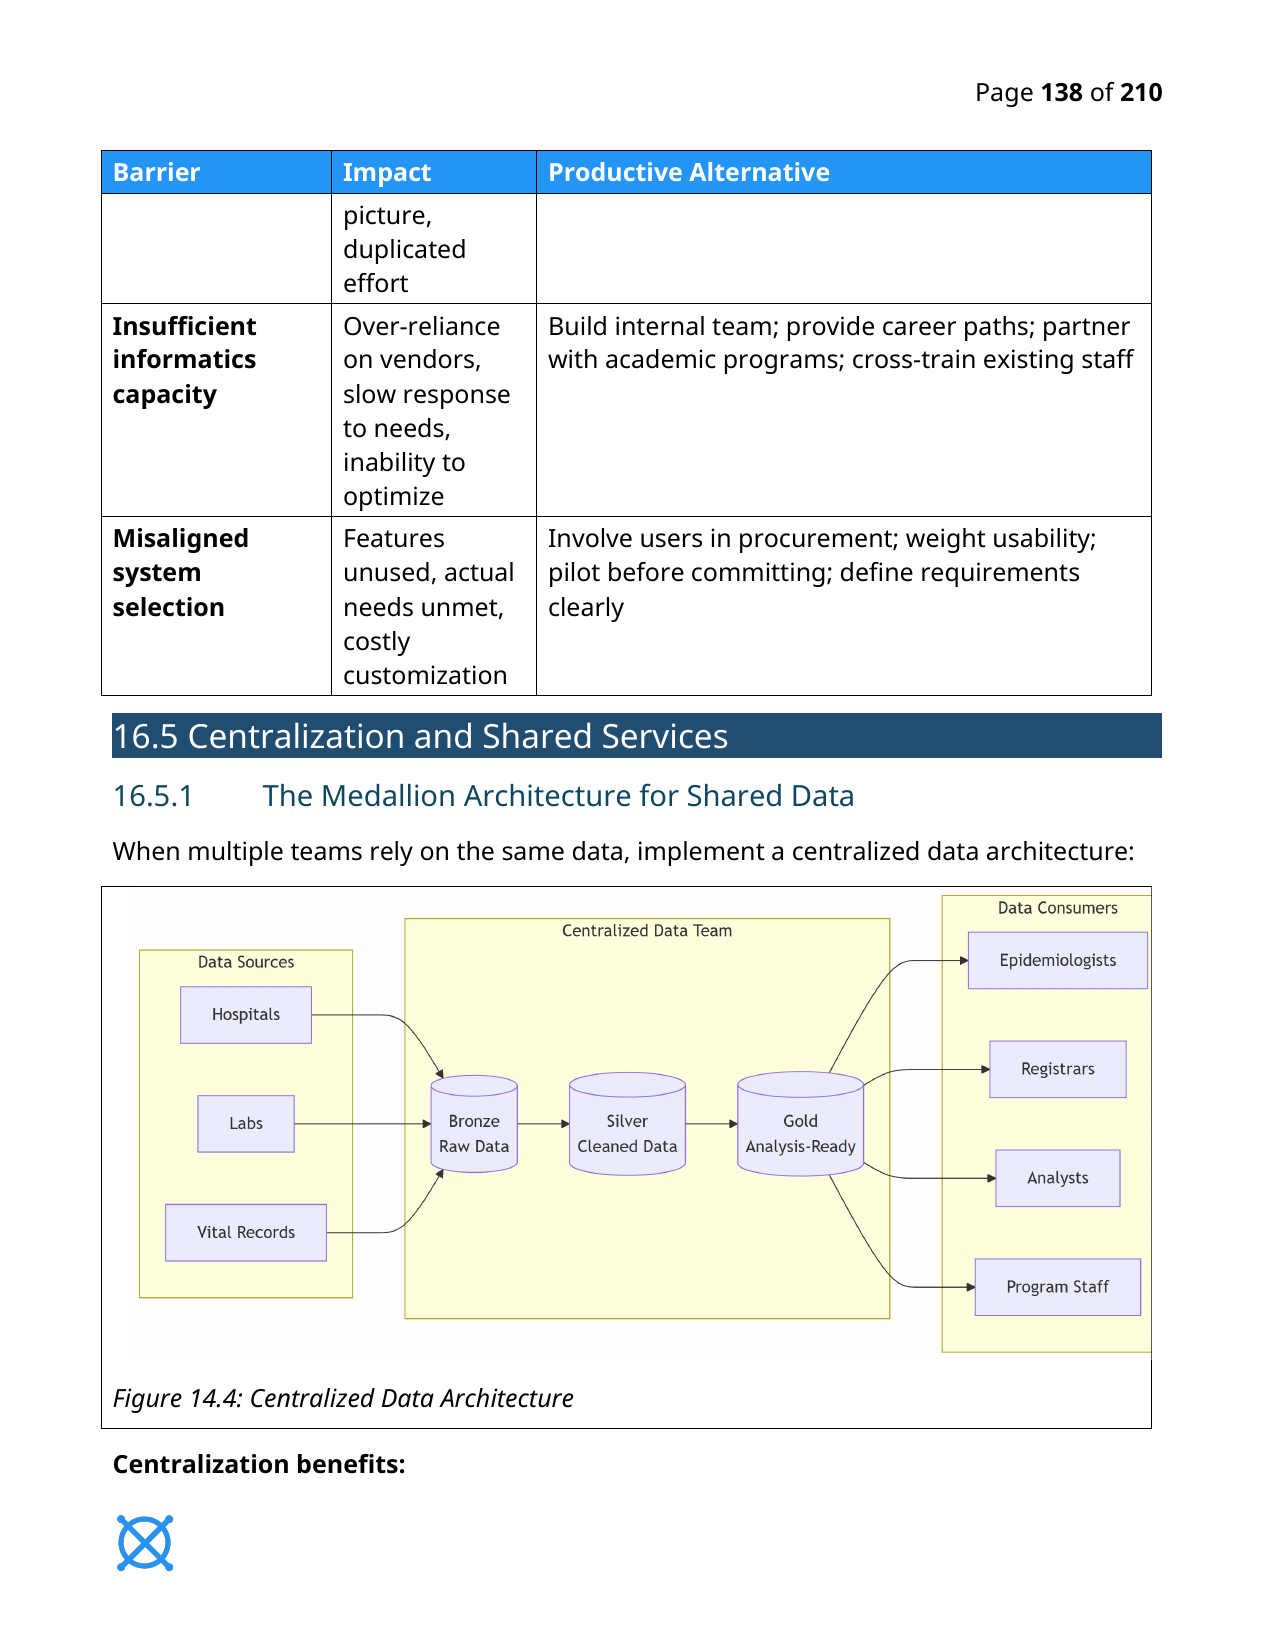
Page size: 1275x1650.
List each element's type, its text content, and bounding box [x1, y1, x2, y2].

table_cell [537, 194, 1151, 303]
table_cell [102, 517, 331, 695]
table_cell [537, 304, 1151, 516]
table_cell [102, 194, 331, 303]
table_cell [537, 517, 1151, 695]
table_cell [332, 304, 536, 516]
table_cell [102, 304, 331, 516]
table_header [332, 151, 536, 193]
picture [131, 887, 1152, 1360]
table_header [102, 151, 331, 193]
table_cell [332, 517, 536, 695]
subtitle Centralization and Shared Services [112, 713, 1162, 758]
text When multiple teams rely on the same data, implement a centralized data architecture: [112, 833, 1162, 867]
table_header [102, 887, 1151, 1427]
picture [112, 1511, 177, 1575]
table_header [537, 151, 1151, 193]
subtitle The Medallion Architecture for Shared Data [112, 775, 1162, 814]
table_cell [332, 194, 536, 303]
text Centralization benefits: [112, 1447, 1162, 1481]
